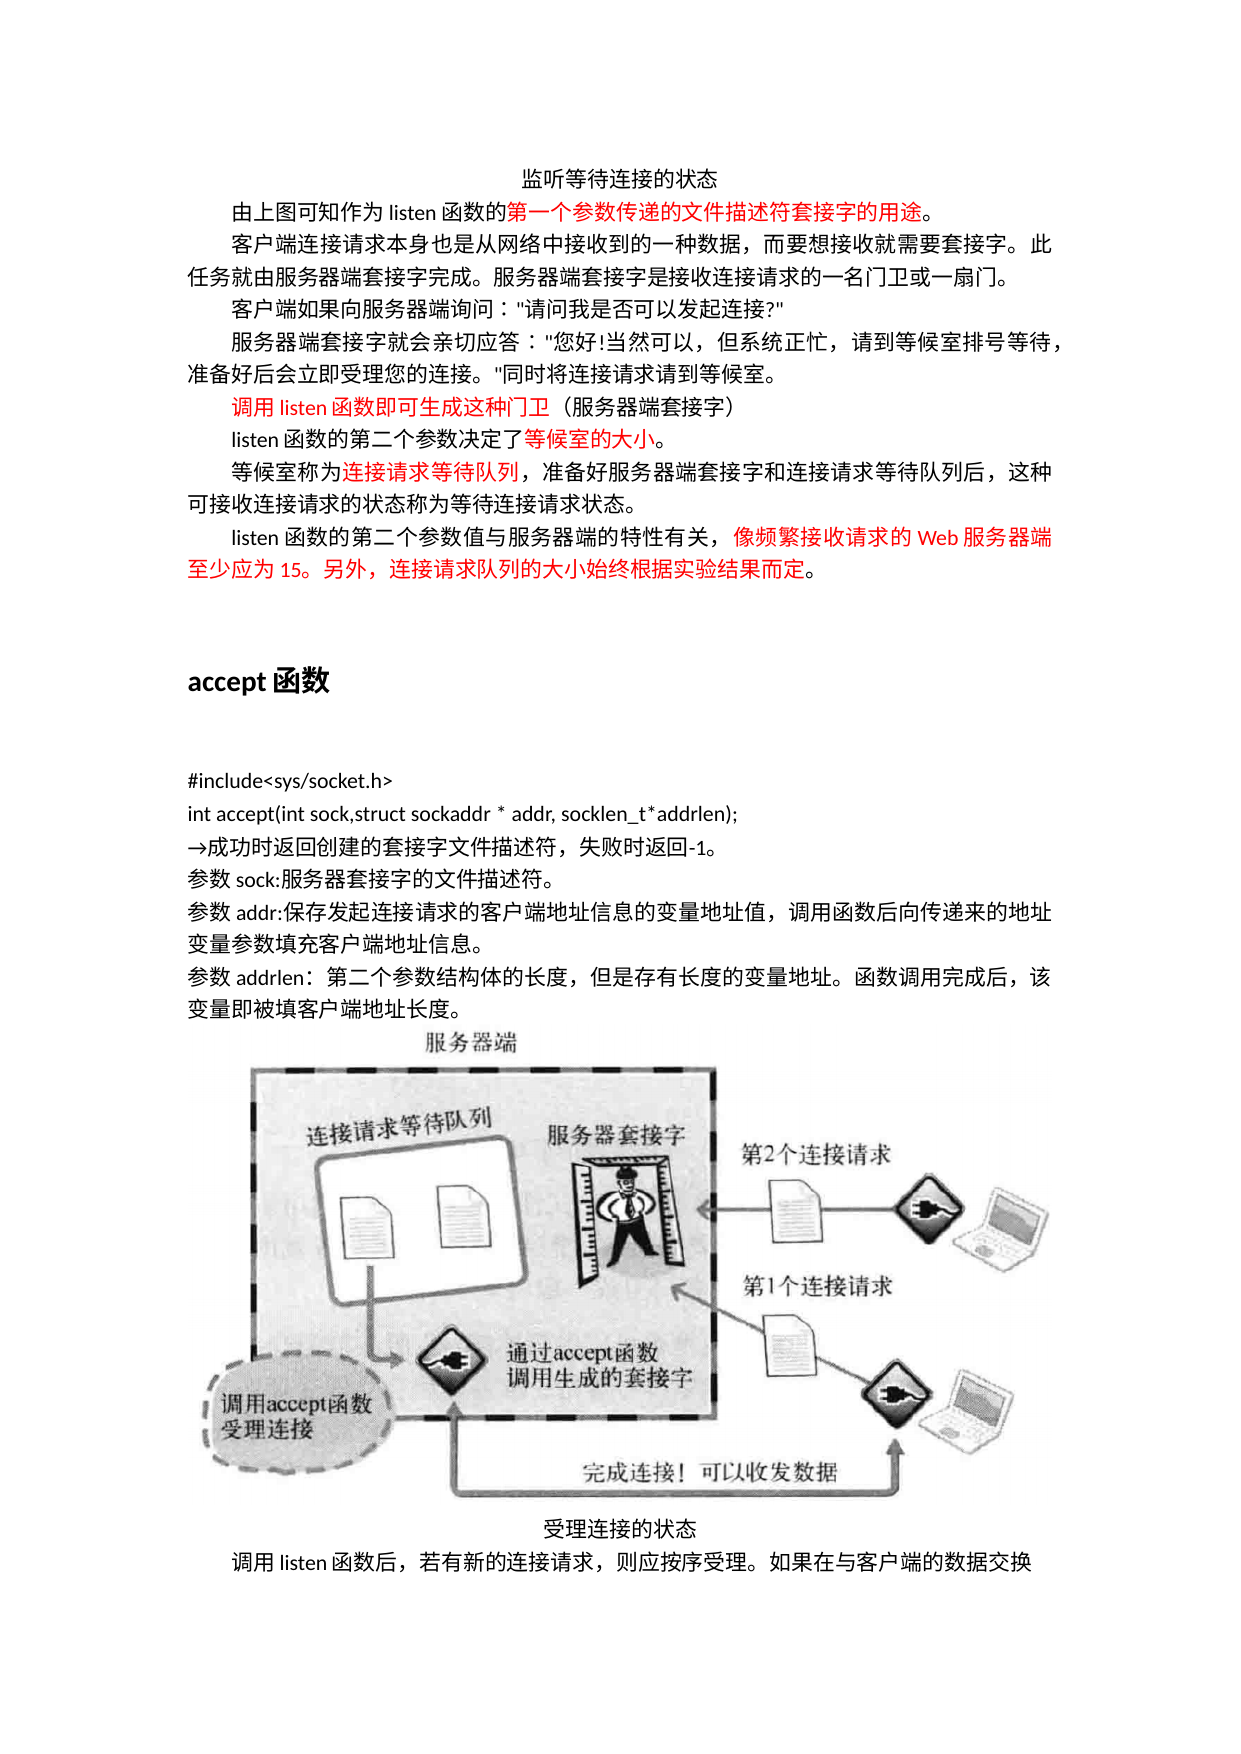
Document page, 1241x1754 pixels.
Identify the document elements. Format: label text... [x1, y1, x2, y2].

text 服务器端套接字就会亲切应答∶"您好!当然可以，但系统正忙，请到等候室排号等待，准备好后会立即受理您的连接。"同时将连接请求请到等候室。 [187, 324, 1053, 389]
subtitle accept函数 [187, 646, 1053, 711]
text listen函数的第二个参数值与服务器端的特性有关，像频繁接收请求的Web服务器端至少应为15。另外，连接请求队列的大小始终根据实验结果而定。 [187, 519, 1053, 584]
text 由上图可知作为listen函数的第一个参数传递的文件描述符套接字的用途。 [187, 194, 1053, 227]
text →成功时返回创建的套接字文件描述符，失败时返回-1。 [187, 829, 1053, 862]
text listen函数的第二个参数决定了等候室的大小。 [187, 422, 1053, 454]
text 参数addr:保存发起连接请求的客户端地址信息的变量地址值，调用函数后向传递来的地址变量参数填充客户端地址信息。 [187, 894, 1053, 959]
text 参数sock:服务器套接字的文件描述符。 [187, 862, 1053, 894]
text 监听等待连接的状态 [187, 162, 1053, 194]
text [187, 1544, 1053, 1577]
text int accept(int sock,struct sockaddr * addr, socklen_t*addrlen); [187, 797, 1053, 829]
text 参数addrlen：第二个参数结构体的长度，但是存有长度的变量地址。函数调用完成后，该变量即被填客户端地址长度。 [187, 959, 1053, 1024]
text 客户端如果向服务器端询问∶"请问我是否可以发起连接?" [187, 292, 1053, 324]
text 等候室称为连接请求等待队列，准备好服务器端套接字和连接请求等待队列后，这种可接收连接请求的状态称为等待连接请求状态。 [187, 454, 1053, 519]
text #include<sys/socket.h> [187, 764, 1053, 797]
picture [187, 1024, 1052, 1505]
text 客户端连接请求本身也是从网络中接收到的一种数据，而要想接收就需要套接字。此任务就由服务器端套接字完成。服务器端套接字是接收连接请求的一名门卫或一扇门。 [187, 227, 1053, 292]
text 受理连接的状态 [187, 1512, 1053, 1544]
text 调用listen函数即可生成这种门卫（服务器端套接字） [187, 389, 1053, 422]
